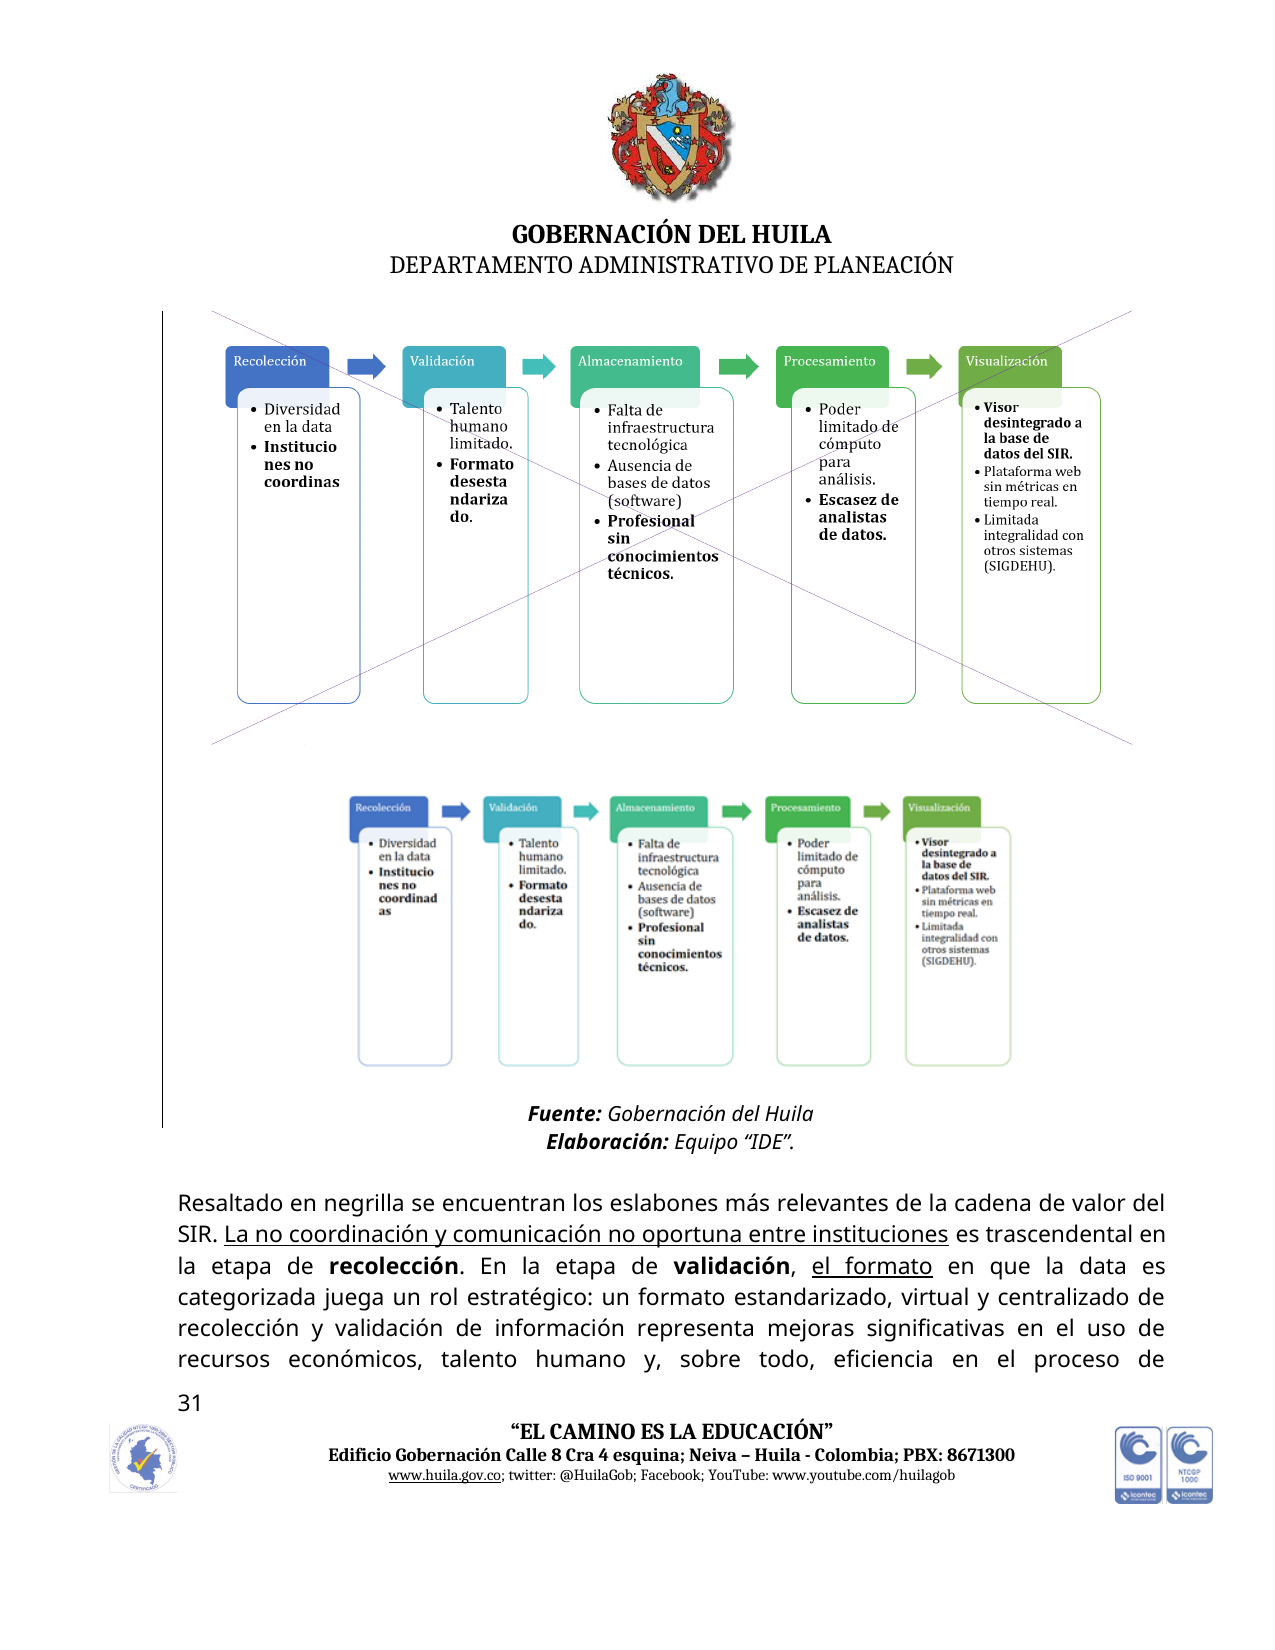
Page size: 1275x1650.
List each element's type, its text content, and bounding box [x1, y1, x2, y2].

picture [1114, 1425, 1214, 1504]
picture [211, 312, 670, 744]
picture [213, 310, 1131, 527]
picture [674, 311, 1133, 744]
text Elaboración: Equipo “IDE”. [177, 1127, 1167, 1156]
picture [109, 1423, 178, 1493]
picture [607, 73, 737, 204]
text Fuente: Gobernación del Huila [177, 1099, 1167, 1127]
picture [213, 529, 1130, 1099]
